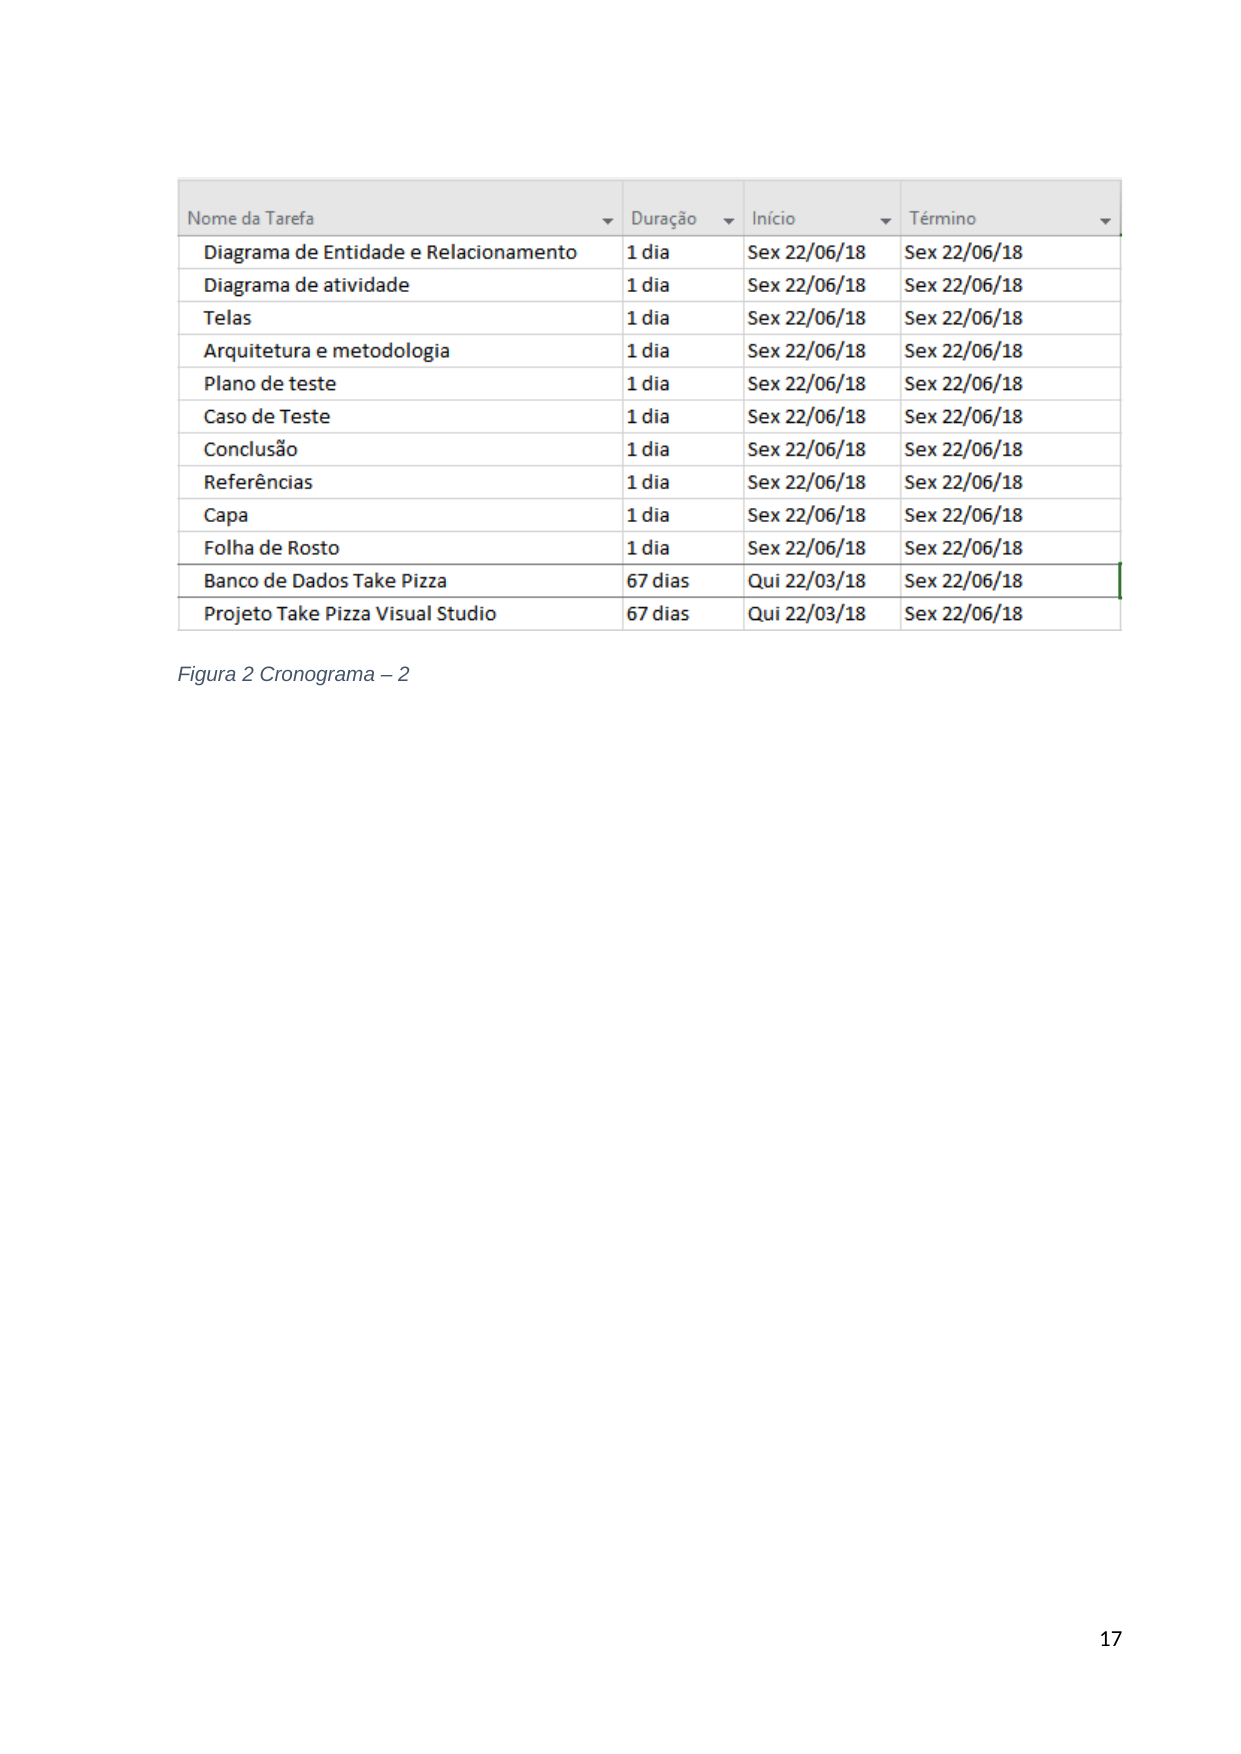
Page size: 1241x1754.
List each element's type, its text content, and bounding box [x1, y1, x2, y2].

text Figura 2 Cronograma – 2 [177, 662, 1122, 686]
picture [177, 177, 1123, 631]
